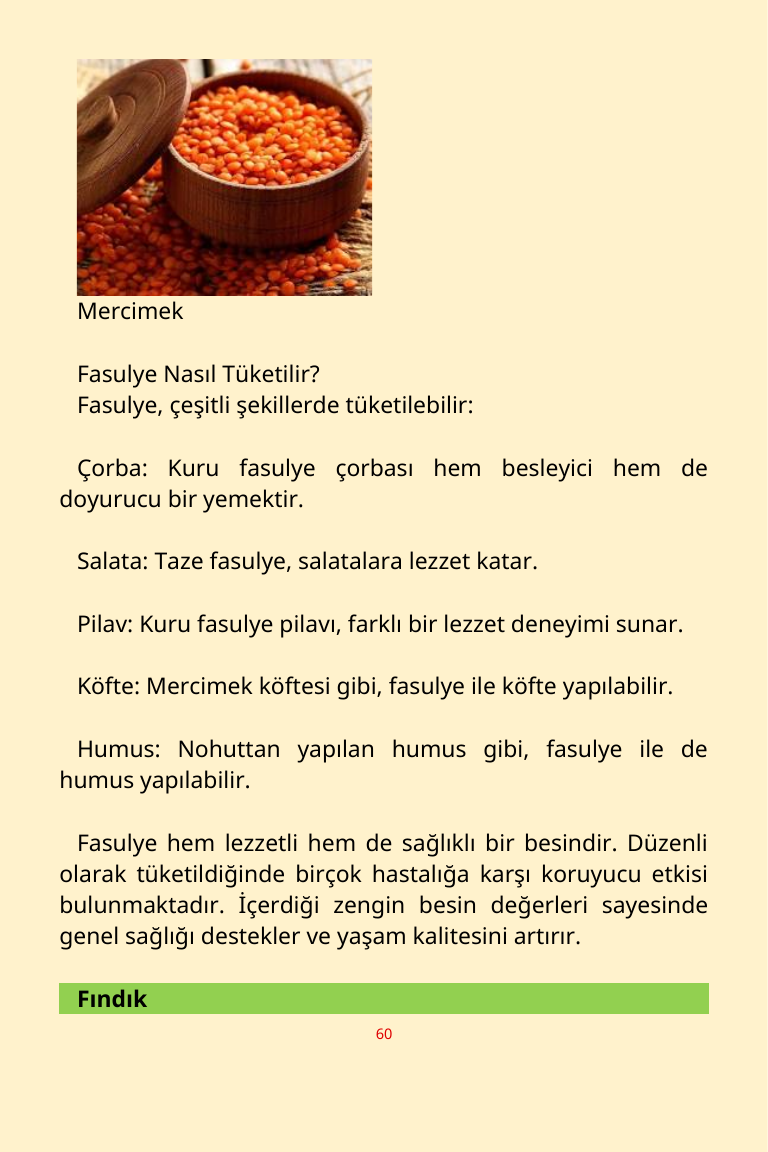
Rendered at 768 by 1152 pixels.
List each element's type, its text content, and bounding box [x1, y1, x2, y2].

text Salata: Taze fasulye, salatalara lezzet katar. [59, 545, 709, 577]
text Fasulye, çeşitli şekillerde tüketilebilir: [59, 389, 709, 420]
text Köfte: Mercimek köftesi gibi, fasulye ile köfte yapılabilir. [59, 670, 709, 702]
text Humus: Nohuttan yapılan humus gibi, fasulye ile de humus yapılabilir. [59, 733, 709, 795]
text Mercimek [59, 295, 709, 327]
text Pilav: Kuru fasulye pilavı, farklı bir lezzet deneyimi sunar. [59, 608, 709, 639]
text Fasulye hem lezzetli hem de sağlıklı bir besindir. Düzenli olarak tüketildiğinde birçok hastalığa karşı koruyucu etkisi bulunmaktadır. İçerdiği zengin besin değerleri sayesinde genel sağlığı destekler ve yaşam kalitesini artırır. [59, 827, 709, 952]
picture [76, 59, 373, 296]
text Çorba: Kuru fasulye çorbası hem besleyici hem de doyurucu bir yemektir. [59, 452, 709, 514]
text Fasulye Nasıl Tüketilir? [59, 358, 709, 389]
text Fındık [59, 983, 709, 1014]
